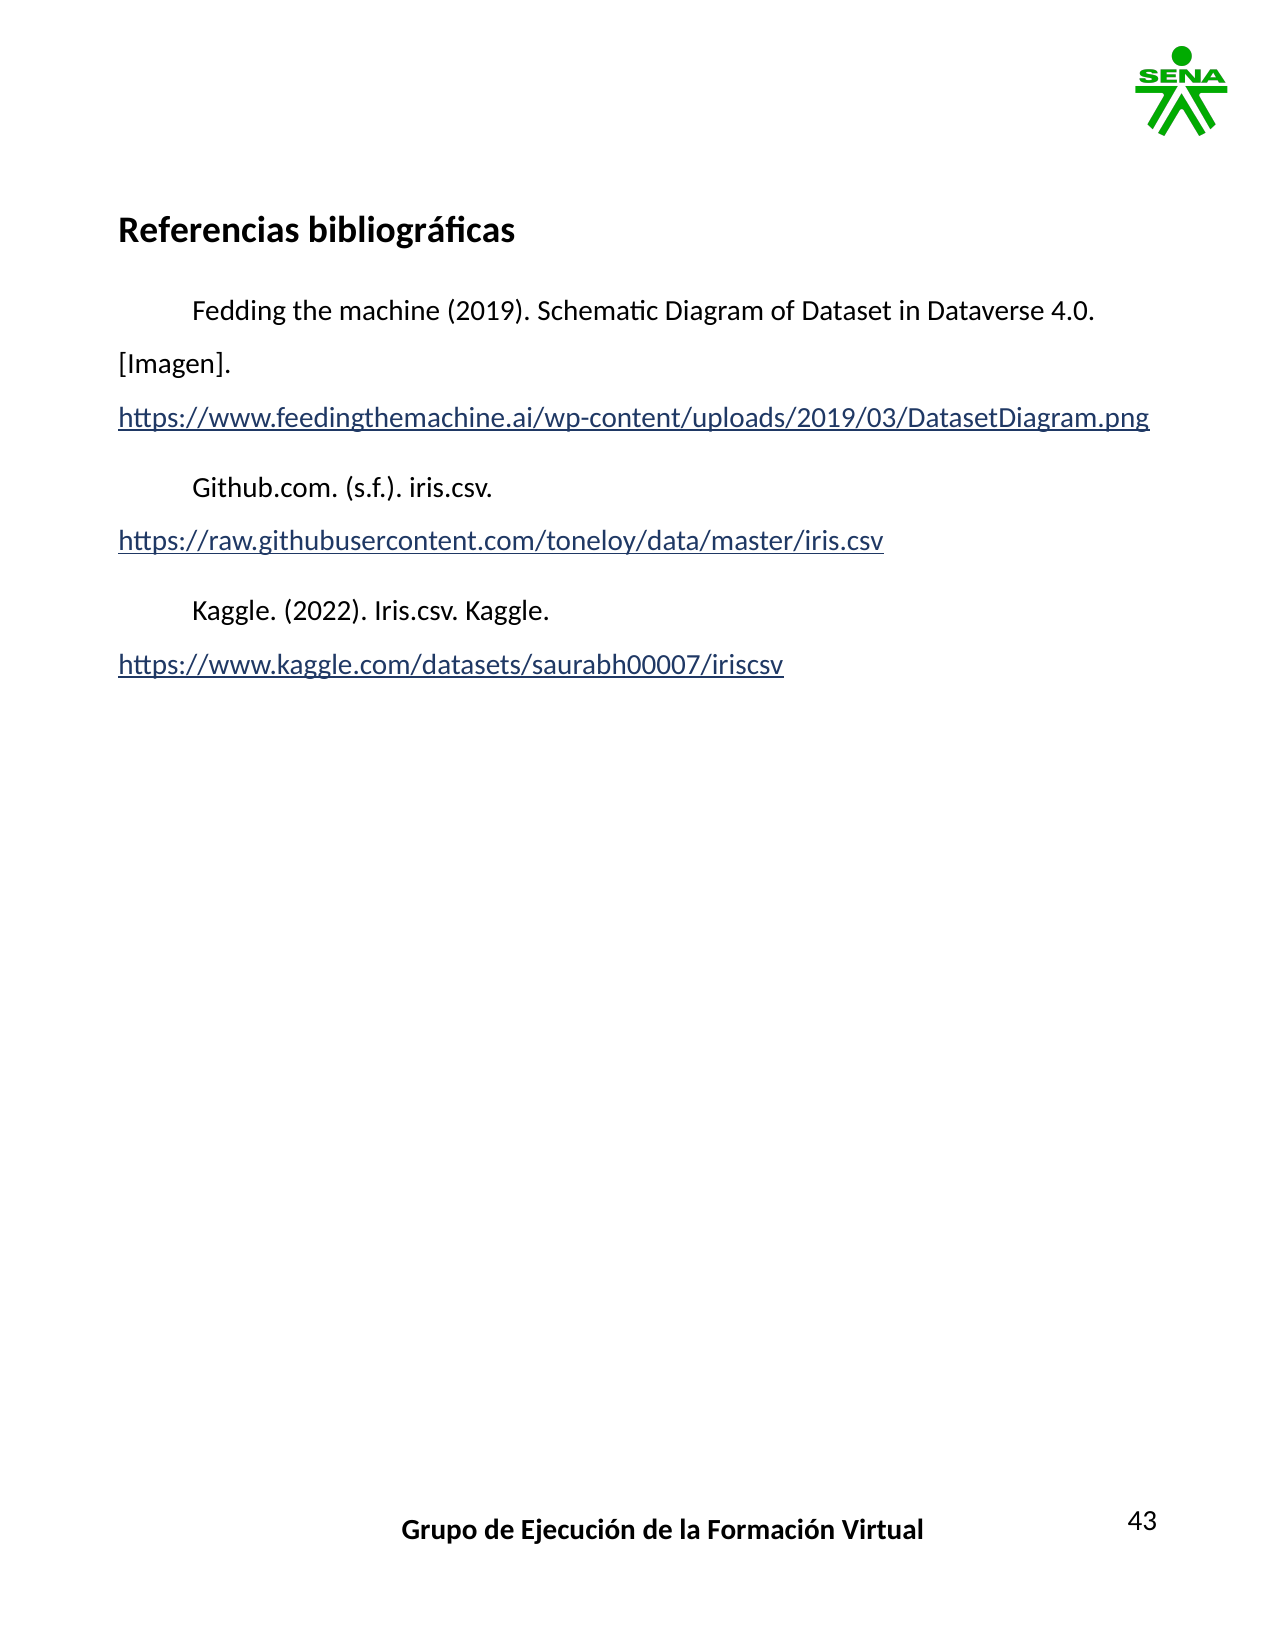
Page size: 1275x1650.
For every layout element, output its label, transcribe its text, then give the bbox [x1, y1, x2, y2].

text Fedding the machine (2019). Schematic Diagram of Dataset in Dataverse 4.0. [Imagen]. https://www.feedingthemachine.ai/wp-content/uploads/2019/03/DatasetDiagram.png [118, 292, 1157, 434]
text Kaggle. (2022). Iris.csv. Kaggle. https://www.kaggle.com/datasets/saurabh00007/iriscsv [118, 592, 1157, 681]
picture [1135, 46, 1228, 136]
text Referencias bibliográficas [118, 206, 1157, 252]
text Github.com. (s.f.). iris.csv. https://raw.githubusercontent.com/toneloy/data/master/iris.csv [118, 469, 1157, 558]
